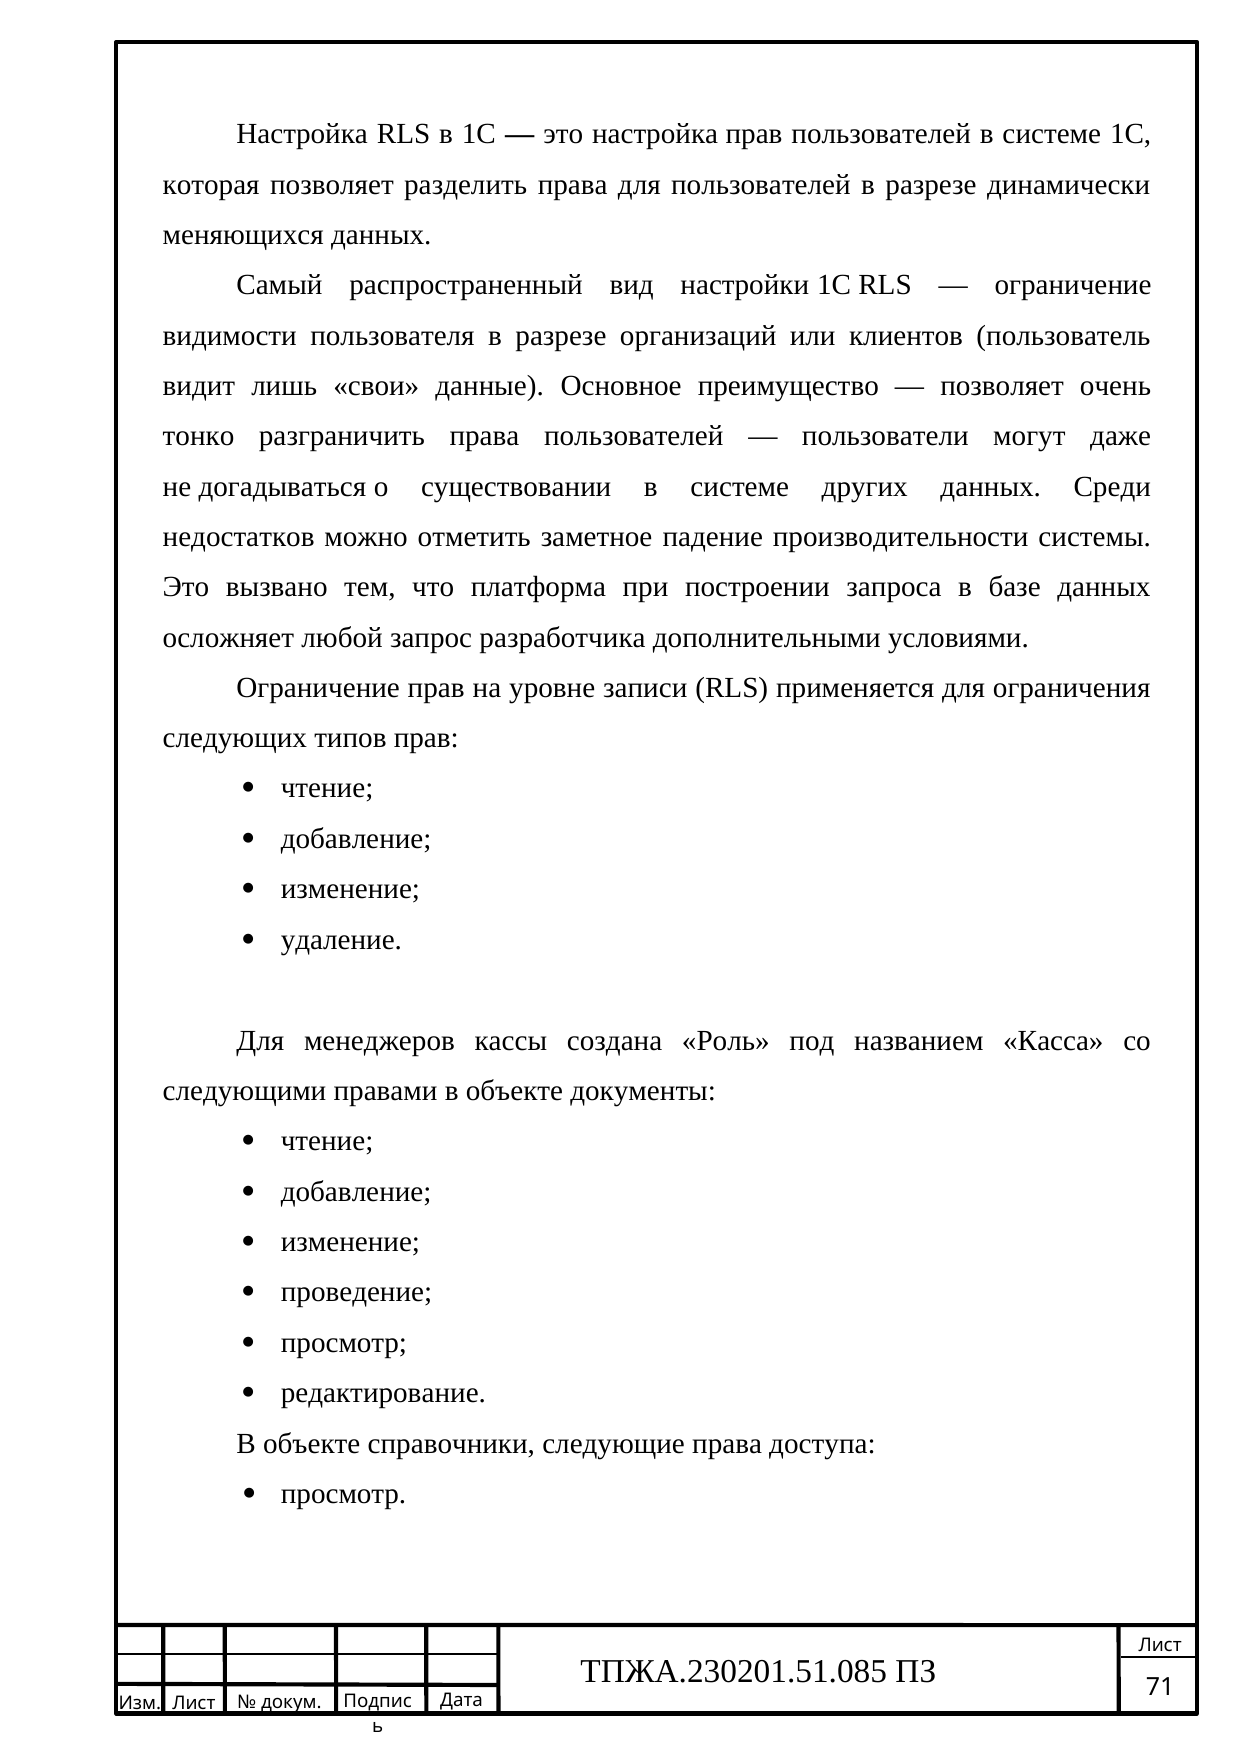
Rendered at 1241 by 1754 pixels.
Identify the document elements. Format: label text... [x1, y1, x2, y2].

text Самый распространенный вид настройки 1C RLS — ограничение видимости пользователя в разрезе организаций или клиентов (пользователь видит лишь «свои» данные). Основное преимущество — позволяет очень тонко разграничить права пользователей — пользователи могут даже не догадываться о существовании в системе других данных. Среди недостатков можно отметить заметное падение производительности системы. Это вызвано тем, что платформа при построении запроса в базе данных осложняет любой запрос разработчика дополнительными условиями. [162, 267, 1152, 432]
list добавление; [243, 1174, 1152, 1207]
text Ограничение прав на уровне записи (RLS) применяется для ограничения следующих типов прав: [162, 670, 1152, 754]
list просмотр; [243, 1325, 1152, 1358]
list чтение; [243, 1123, 1152, 1157]
text Самый распространенный вид настройки 1C RLS — ограничение видимости пользователя в разрезе организаций или клиентов (пользователь видит лишь «свои» данные). Основное преимущество — позволяет очень тонко разграничить права пользователей — пользователи могут даже не догадываться о существовании в системе других данных. Среди недостатков можно отметить заметное падение производительности системы. Это вызвано тем, что платформа при построении запроса в базе данных осложняет любой запрос разработчика дополнительными условиями. [162, 435, 1152, 653]
list просмотр. [244, 1476, 1152, 1510]
list изменение; [243, 871, 1152, 905]
text В объекте справочники, следующие права доступа: [162, 1426, 1152, 1459]
list добавление; [243, 821, 1152, 855]
list чтение; [243, 771, 1152, 804]
list редактирование. [243, 1375, 1152, 1409]
text Настройка RLS в 1С — это настройка прав пользователей в системе 1С, которая позволяет разделить права для пользователей в разрезе динамически меняющихся данных. [162, 117, 1152, 251]
list проведение; [243, 1274, 1152, 1308]
list удаление. [243, 922, 1152, 956]
text Для менеджеров кассы создана «Роль» под названием «Касса» со следующими правами в объекте документы: [162, 1023, 1152, 1106]
list изменение; [243, 1224, 1152, 1258]
